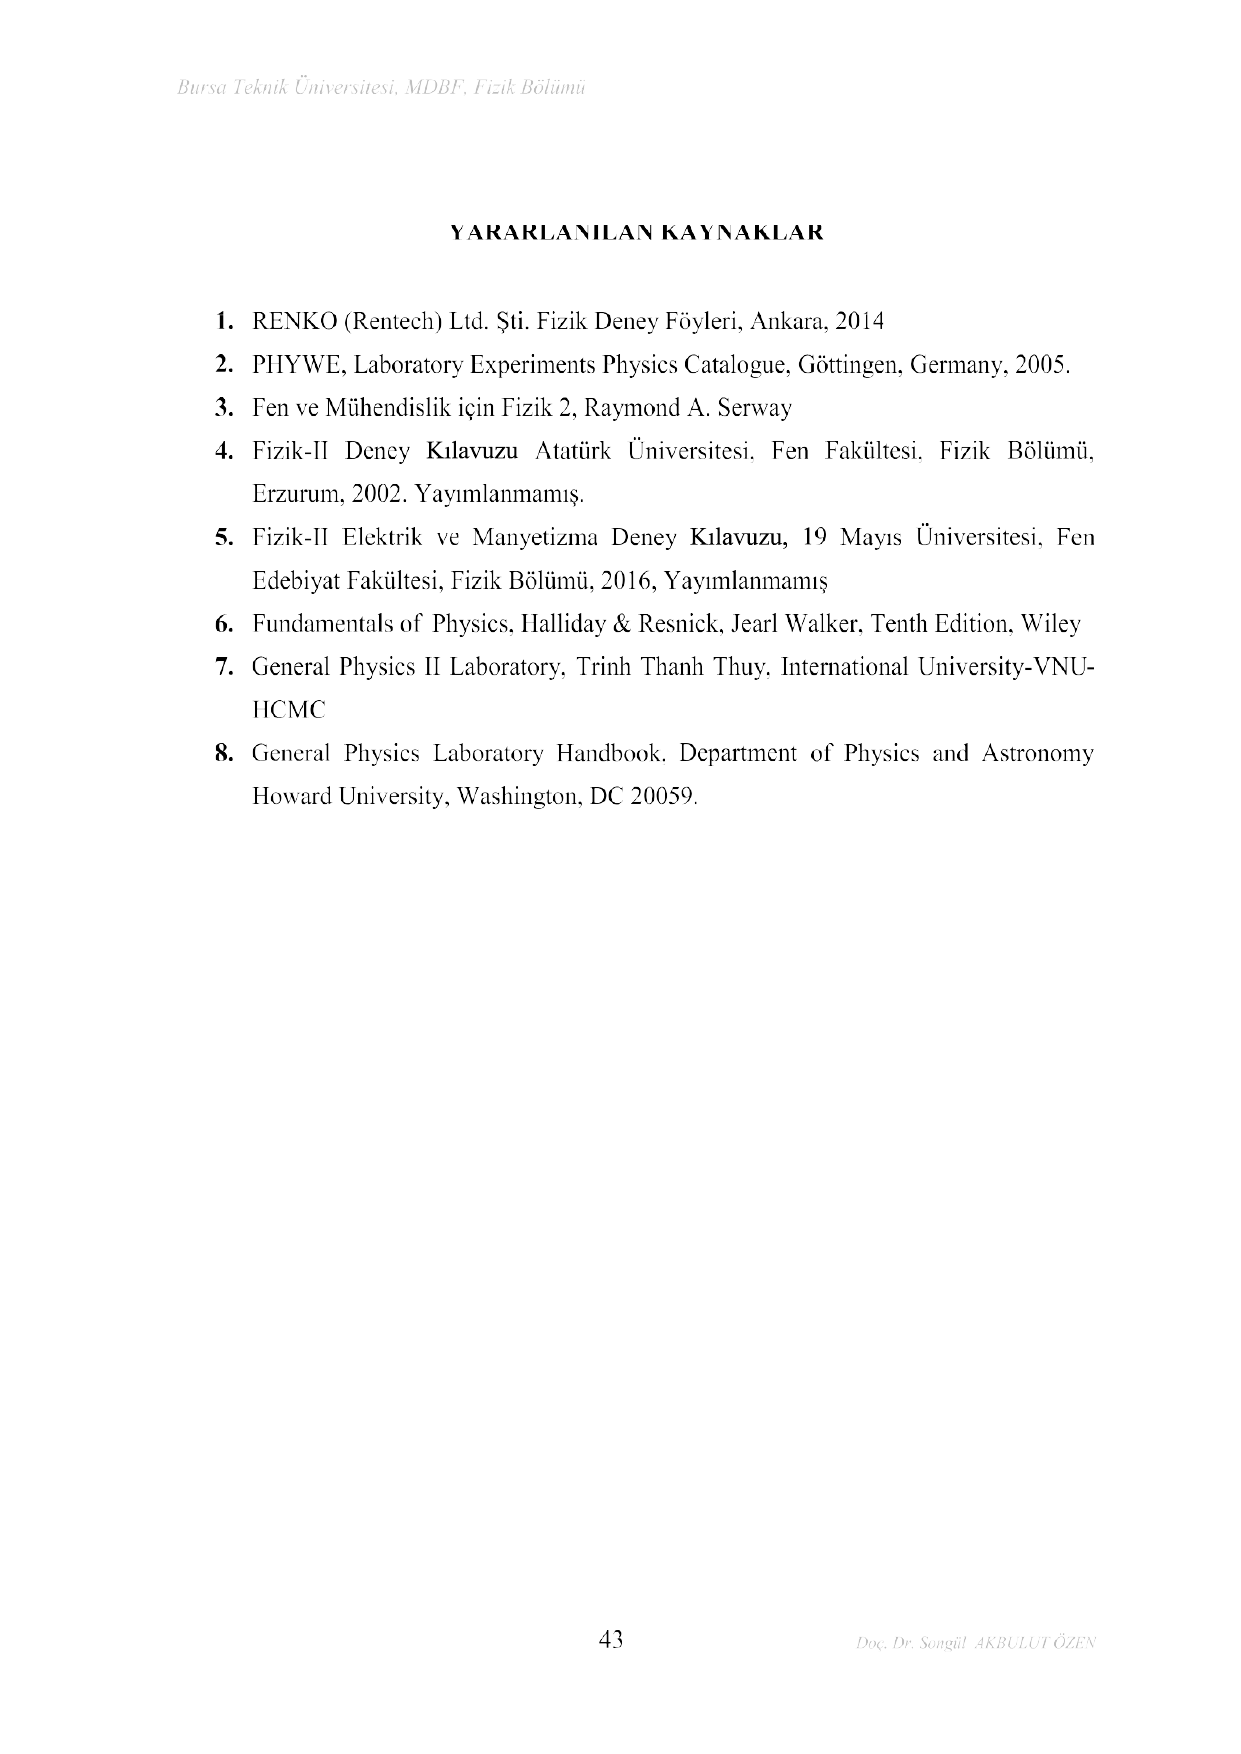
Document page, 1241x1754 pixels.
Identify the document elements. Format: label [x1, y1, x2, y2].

picture [771, 441, 809, 459]
picture [679, 743, 797, 766]
picture [627, 437, 754, 463]
picture [1056, 528, 1095, 545]
picture [215, 743, 233, 761]
picture [433, 743, 544, 766]
picture [1007, 441, 1093, 463]
picture [345, 441, 410, 464]
picture [252, 527, 328, 545]
picture [432, 613, 1081, 637]
picture [815, 527, 826, 545]
picture [215, 397, 233, 416]
picture [252, 700, 325, 718]
picture [939, 441, 991, 459]
picture [252, 441, 328, 459]
picture [472, 527, 598, 550]
picture [252, 484, 583, 507]
picture [436, 533, 459, 545]
picture [781, 656, 1087, 680]
picture [811, 743, 919, 766]
picture [933, 743, 969, 761]
picture [252, 397, 792, 421]
picture [177, 75, 585, 96]
picture [915, 523, 1042, 549]
picture [840, 528, 901, 550]
picture [216, 311, 233, 329]
picture [448, 225, 824, 240]
picture [982, 743, 1094, 766]
picture [342, 527, 423, 545]
picture [534, 441, 612, 459]
picture [252, 613, 423, 632]
picture [215, 354, 233, 372]
picture [576, 656, 770, 680]
picture [215, 441, 233, 459]
picture [611, 528, 677, 550]
picture [215, 657, 233, 675]
picture [215, 528, 233, 545]
picture [252, 354, 1069, 378]
picture [252, 743, 330, 761]
picture [599, 1630, 622, 1648]
picture [855, 1633, 1097, 1652]
picture [252, 311, 884, 334]
picture [252, 786, 697, 809]
picture [825, 441, 922, 463]
picture [556, 743, 665, 765]
picture [344, 743, 419, 766]
picture [252, 570, 827, 594]
picture [252, 656, 565, 680]
picture [215, 614, 233, 632]
